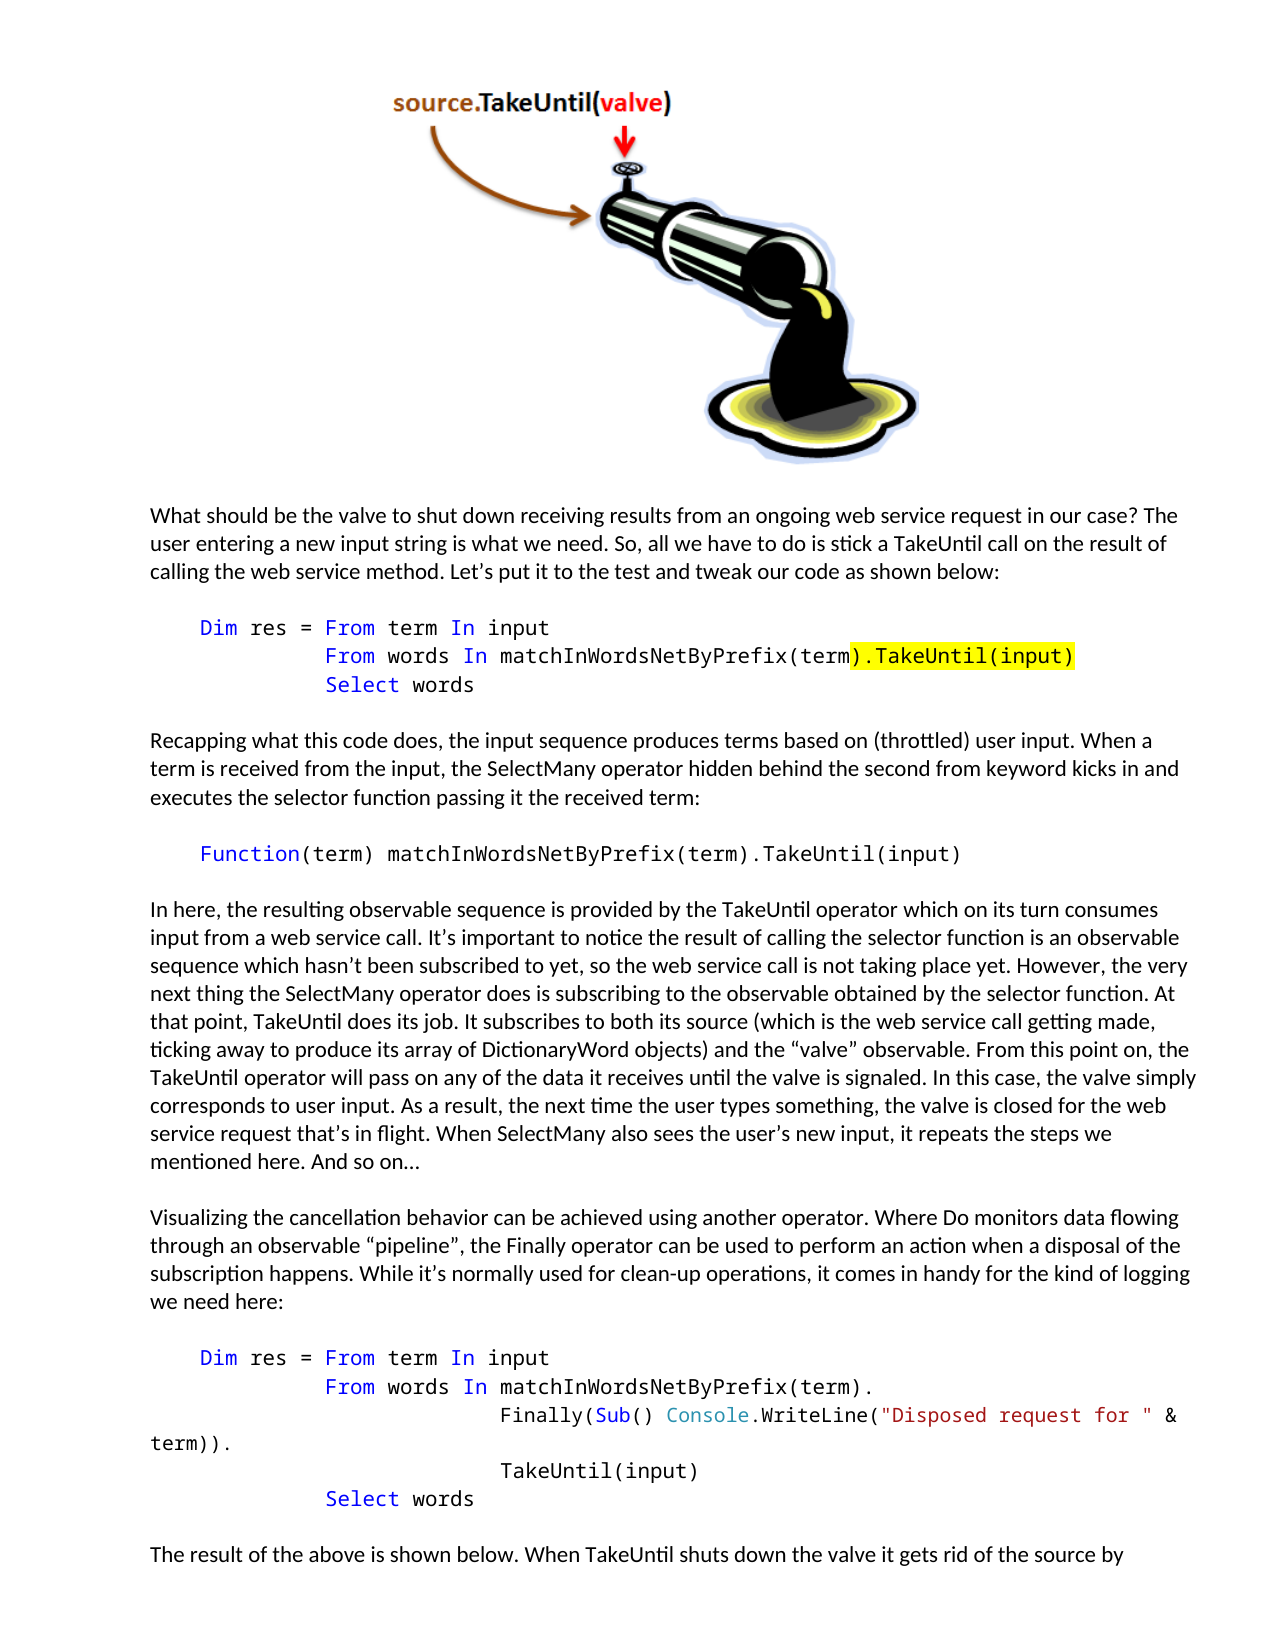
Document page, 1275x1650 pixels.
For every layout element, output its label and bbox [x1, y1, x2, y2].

picture [375, 75, 920, 468]
list [112, 75, 1200, 1569]
